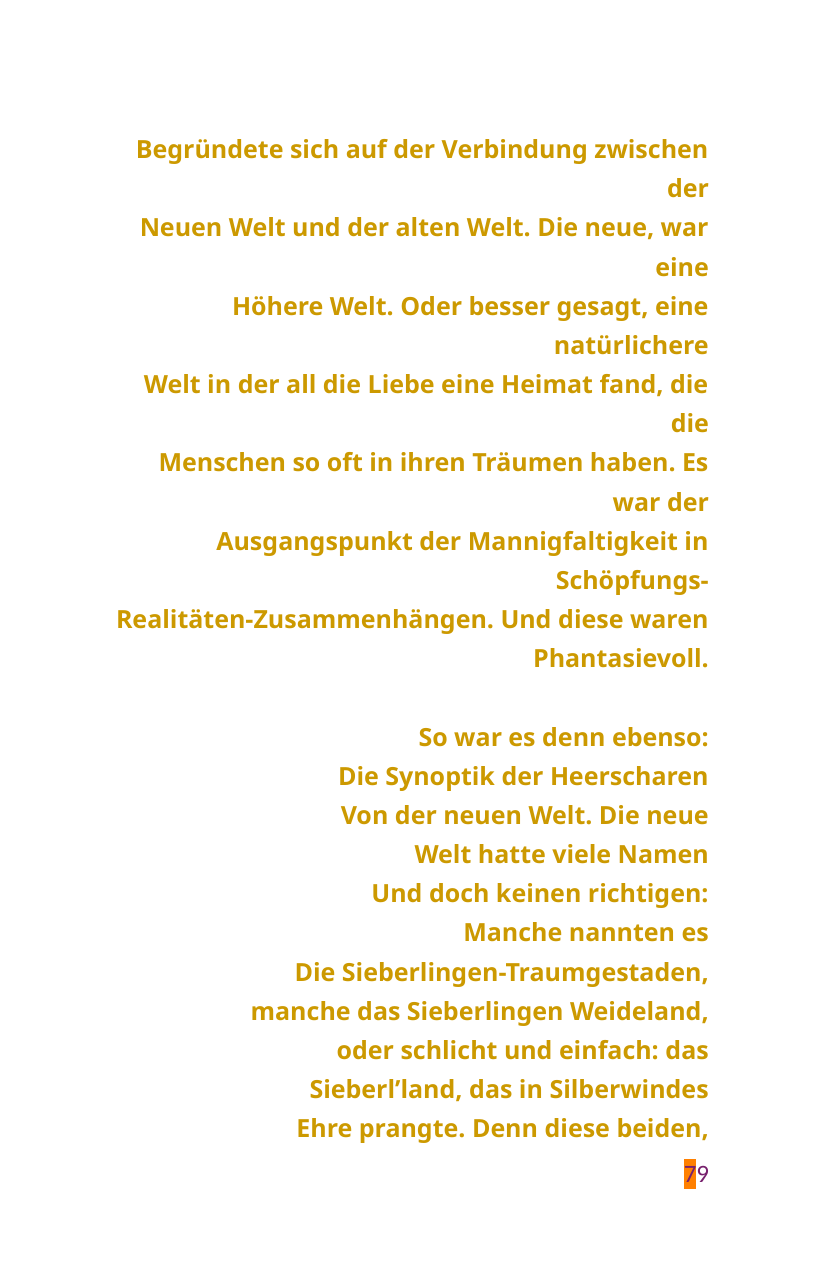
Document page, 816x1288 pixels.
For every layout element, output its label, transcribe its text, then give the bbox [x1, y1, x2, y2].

text Sieberl’land, das in Silberwindes [106, 1072, 709, 1106]
text Die Synoptik der Heerscharen [106, 758, 709, 792]
text Höhere Welt. Oder besser gesagt, eine natürlichere [106, 288, 709, 362]
text Und doch keinen richtigen: [106, 876, 709, 910]
text Ausgangspunkt der Mannigfaltigkeit in Schöpfungs- [106, 523, 709, 597]
text Welt hatte viele Namen [106, 837, 709, 871]
text Welt in der all die Liebe eine Heimat fand, die die [106, 367, 709, 440]
text Von der neuen Welt. Die neue [106, 797, 709, 832]
text Phantasievoll. [106, 641, 709, 675]
text So war es denn ebenso: [106, 719, 709, 753]
text Realitäten-Zusammenhängen. Und diese waren [106, 602, 709, 636]
text Menschen so oft in ihren Träumen haben. Es war der [106, 445, 709, 518]
text Neuen Welt und der alten Welt. Die neue, war eine [106, 210, 709, 283]
text Ehre prangte. Denn diese beiden, [106, 1111, 709, 1145]
text oder schlicht und einfach: das [106, 1032, 709, 1067]
text manche das Sieberlingen Weideland, [106, 993, 709, 1027]
text Manche nannten es [106, 915, 709, 949]
text Begründete sich auf der Verbindung zwischen der [106, 132, 709, 205]
text Die Sieberlingen-Traumgestaden, [106, 954, 709, 988]
